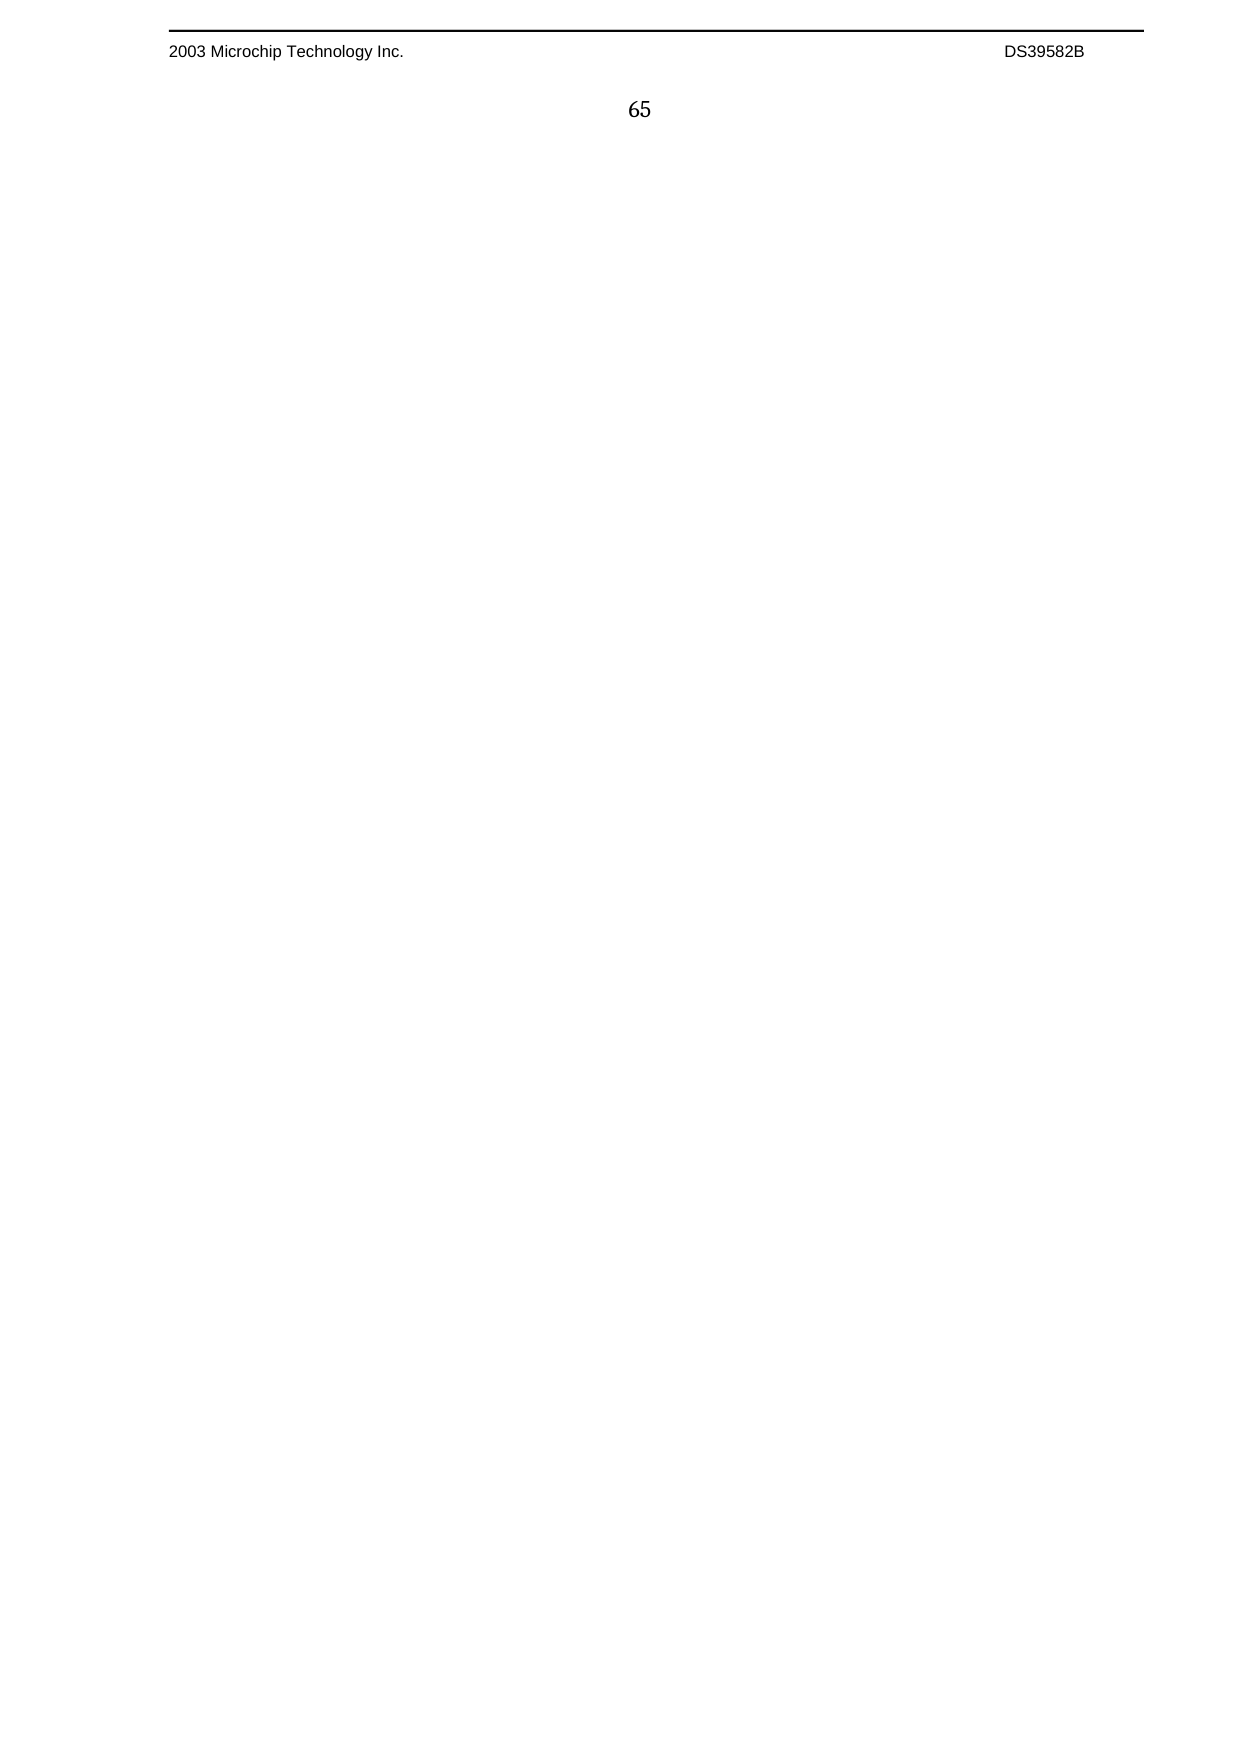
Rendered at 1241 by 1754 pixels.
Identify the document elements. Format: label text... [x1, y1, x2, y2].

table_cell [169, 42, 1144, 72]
text 65 [150, 96, 1129, 122]
